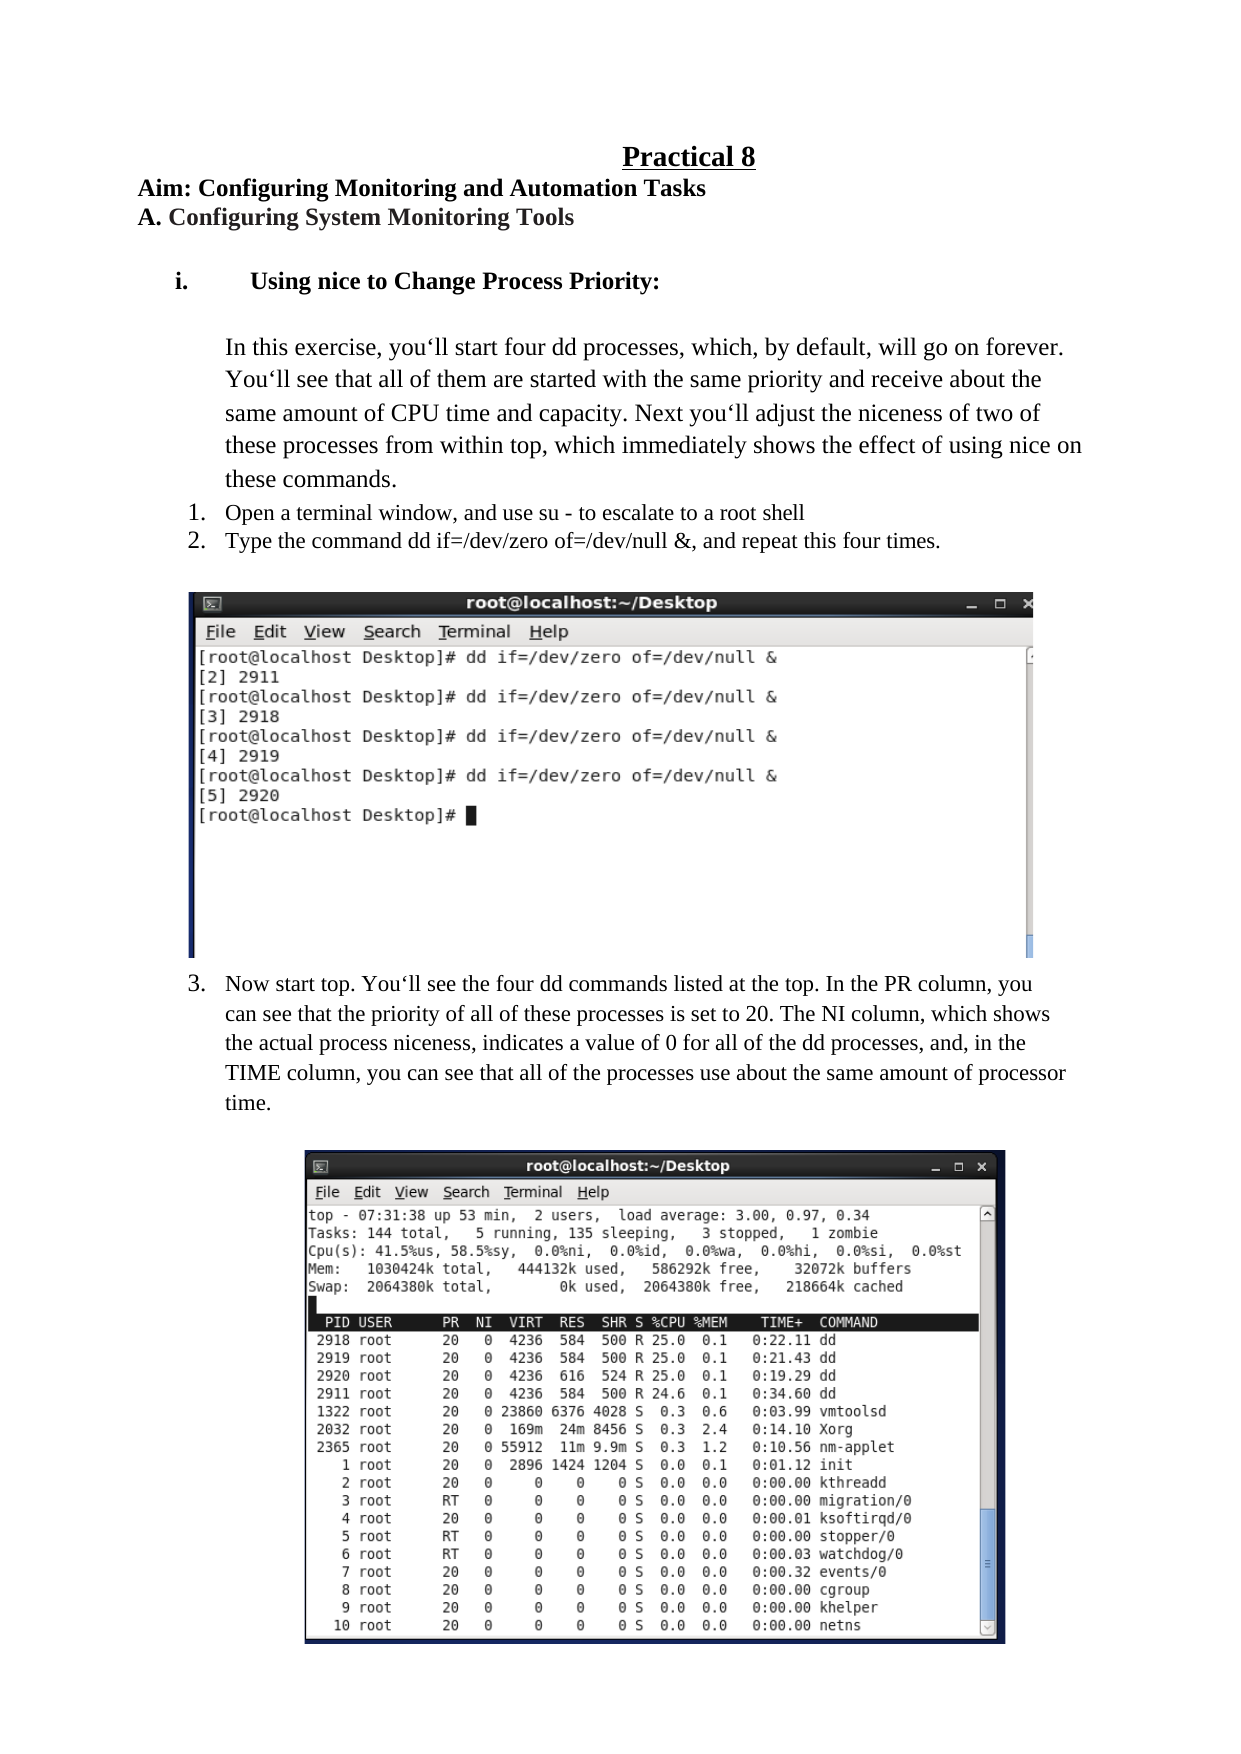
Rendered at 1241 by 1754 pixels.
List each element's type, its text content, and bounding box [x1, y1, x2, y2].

list Type the command dd if=/dev/zero of=/dev/null &, and repeat this four times. [187, 525, 1240, 554]
picture [188, 592, 1034, 958]
list Open a terminal window, and use su - to escalate to a root shell [187, 497, 1240, 525]
text Aim: Configuring Monitoring and Automation Tasks [137, 173, 1240, 202]
text In this exercise, you‘ll start four dd processes, which, by default, will go on forever. You‘ll see that all of them are started with the same priority and receive about the same amount of CPU time and capacity. Next you‘ll adjust the niceness of two of these processes from within top, which immediately shows the effect of using nice on these commands. [225, 332, 1089, 492]
picture [304, 1150, 1006, 1644]
text Practical 8 [137, 139, 1240, 173]
text A. Configuring System Monitoring Tools [137, 202, 1240, 231]
subtitle Using nice to Change Process Priority: [175, 266, 1240, 295]
